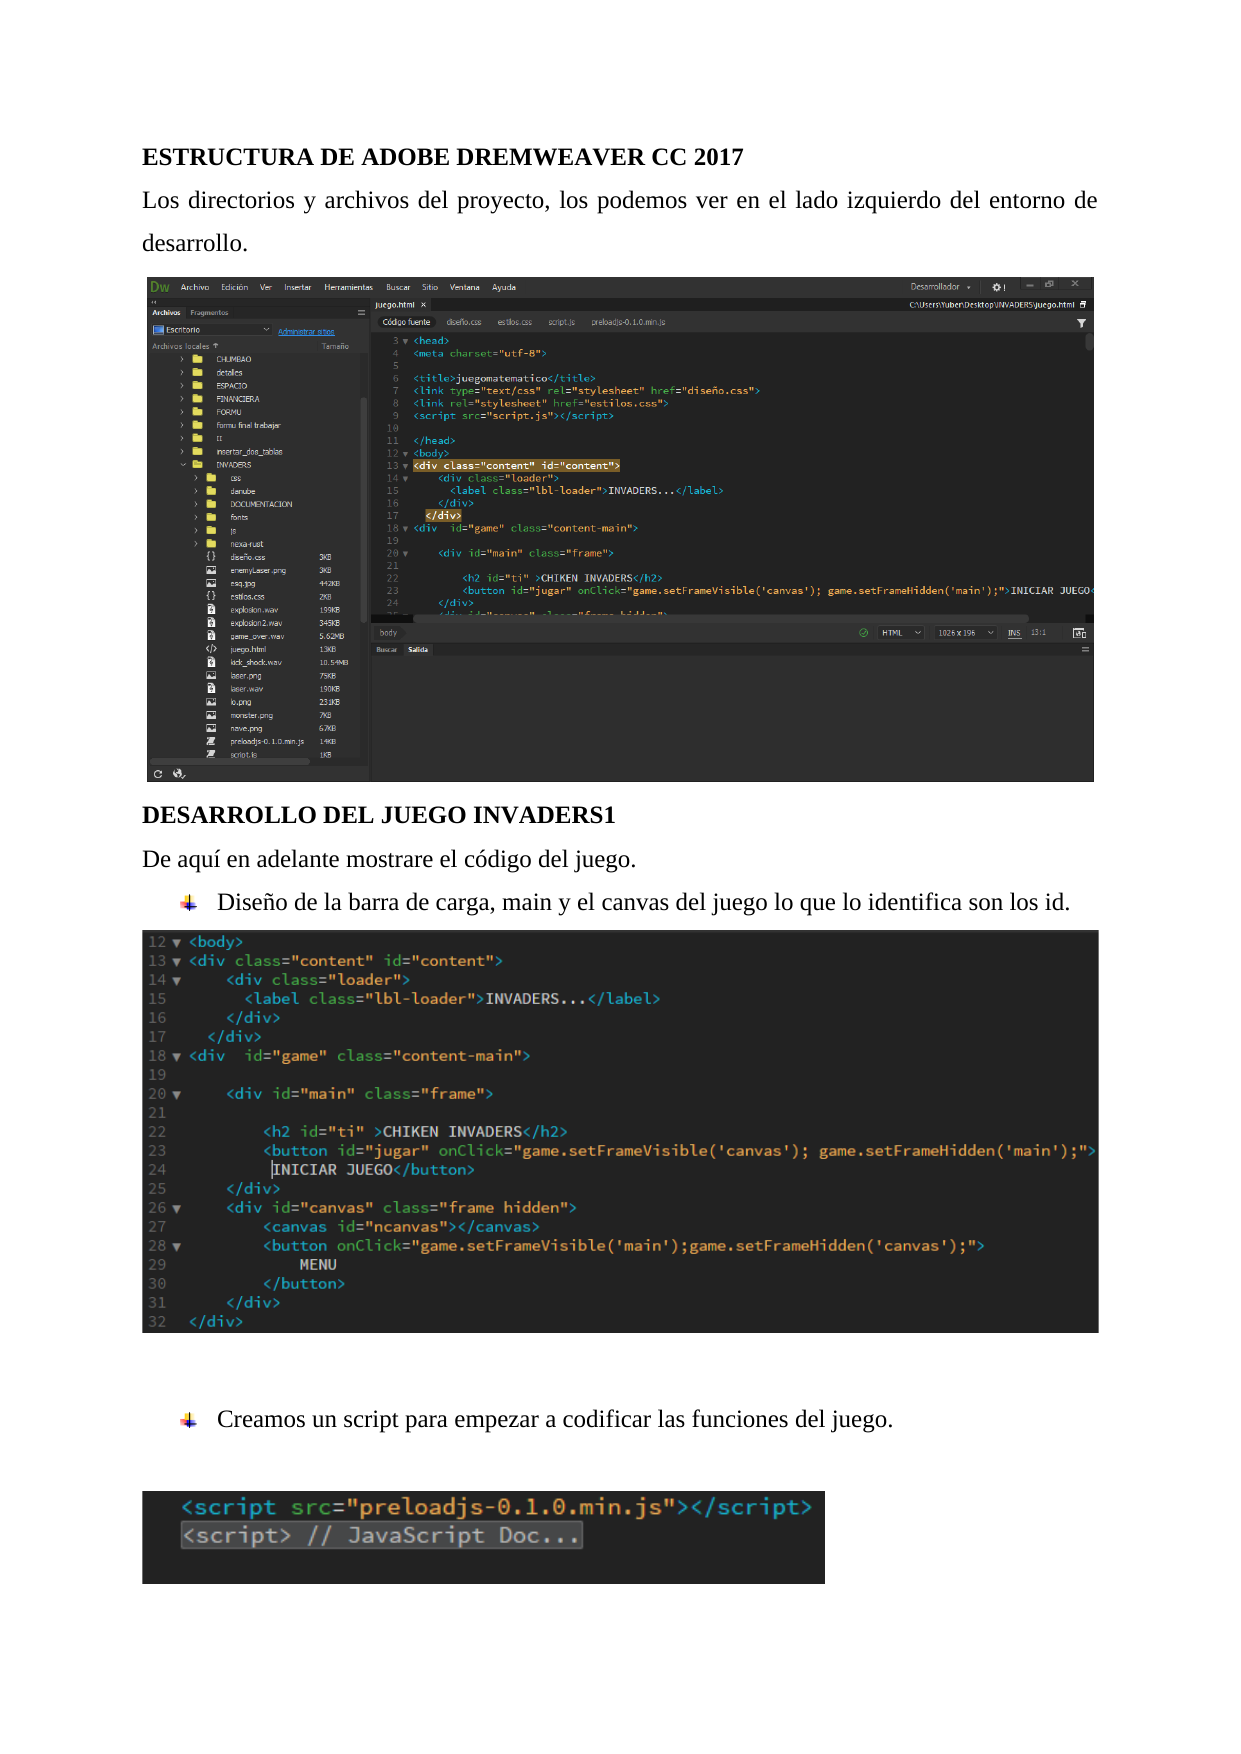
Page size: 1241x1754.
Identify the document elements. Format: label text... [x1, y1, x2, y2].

text De aquí en adelante mostrare el código del juego. [142, 844, 1098, 872]
list Creamos un script para empezar a codificar las funciones del juego. [179, 1404, 1098, 1433]
list Diseño de la barra de carga, main y el canvas del juego lo que lo identifica son los id. [179, 887, 1098, 916]
text DESARROLLO DEL JUEGO INVADERS1 [142, 801, 1098, 829]
text Los directorios y archivos del proyecto, los podemos ver en el lado izquierdo del entorno de desarrollo. [142, 185, 1098, 257]
picture [180, 893, 197, 911]
picture [180, 1411, 197, 1428]
text ESTRUCTURA DE ADOBE DREMWEAVER CC 2017 [142, 142, 1098, 171]
